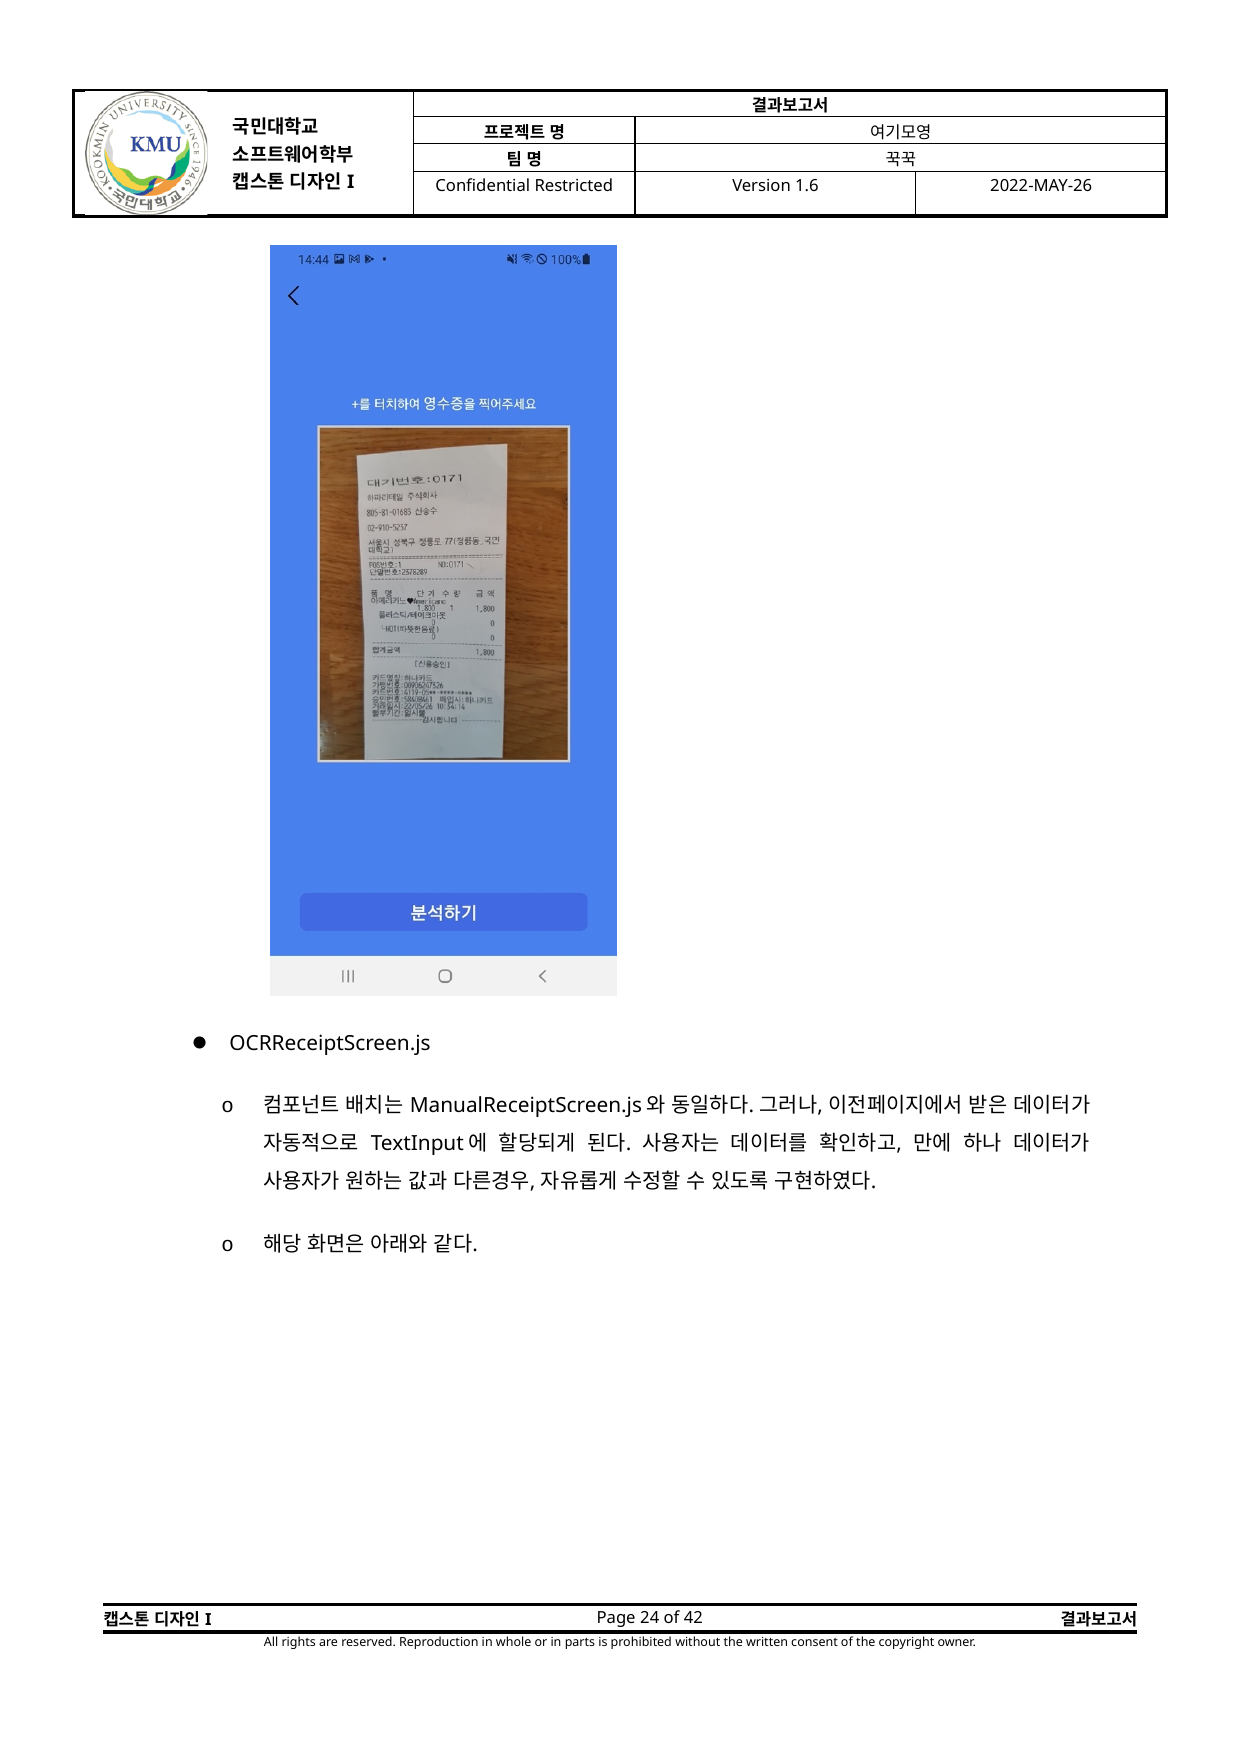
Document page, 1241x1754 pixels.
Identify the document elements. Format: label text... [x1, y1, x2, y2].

list OCRReceiptScreen.js [192, 1028, 1090, 1056]
picture [270, 245, 617, 996]
list 해당 화면은 아래와 같다. [221, 1227, 1090, 1257]
list 컴포넌트 배치는 ManualReceiptScreen.js와 동일하다. 그러나, 이전페이지에서 받은 데이터가 자동적으로 TextInput에 할당되게 된다. 사용자는 데이터를 확인하고, 만에 하나 데이터가 사용자가 원하는 값과 다른경우, 자유롭게 수정할 수 있도록 구현하였다. [221, 1088, 1090, 1194]
picture [85, 91, 208, 215]
